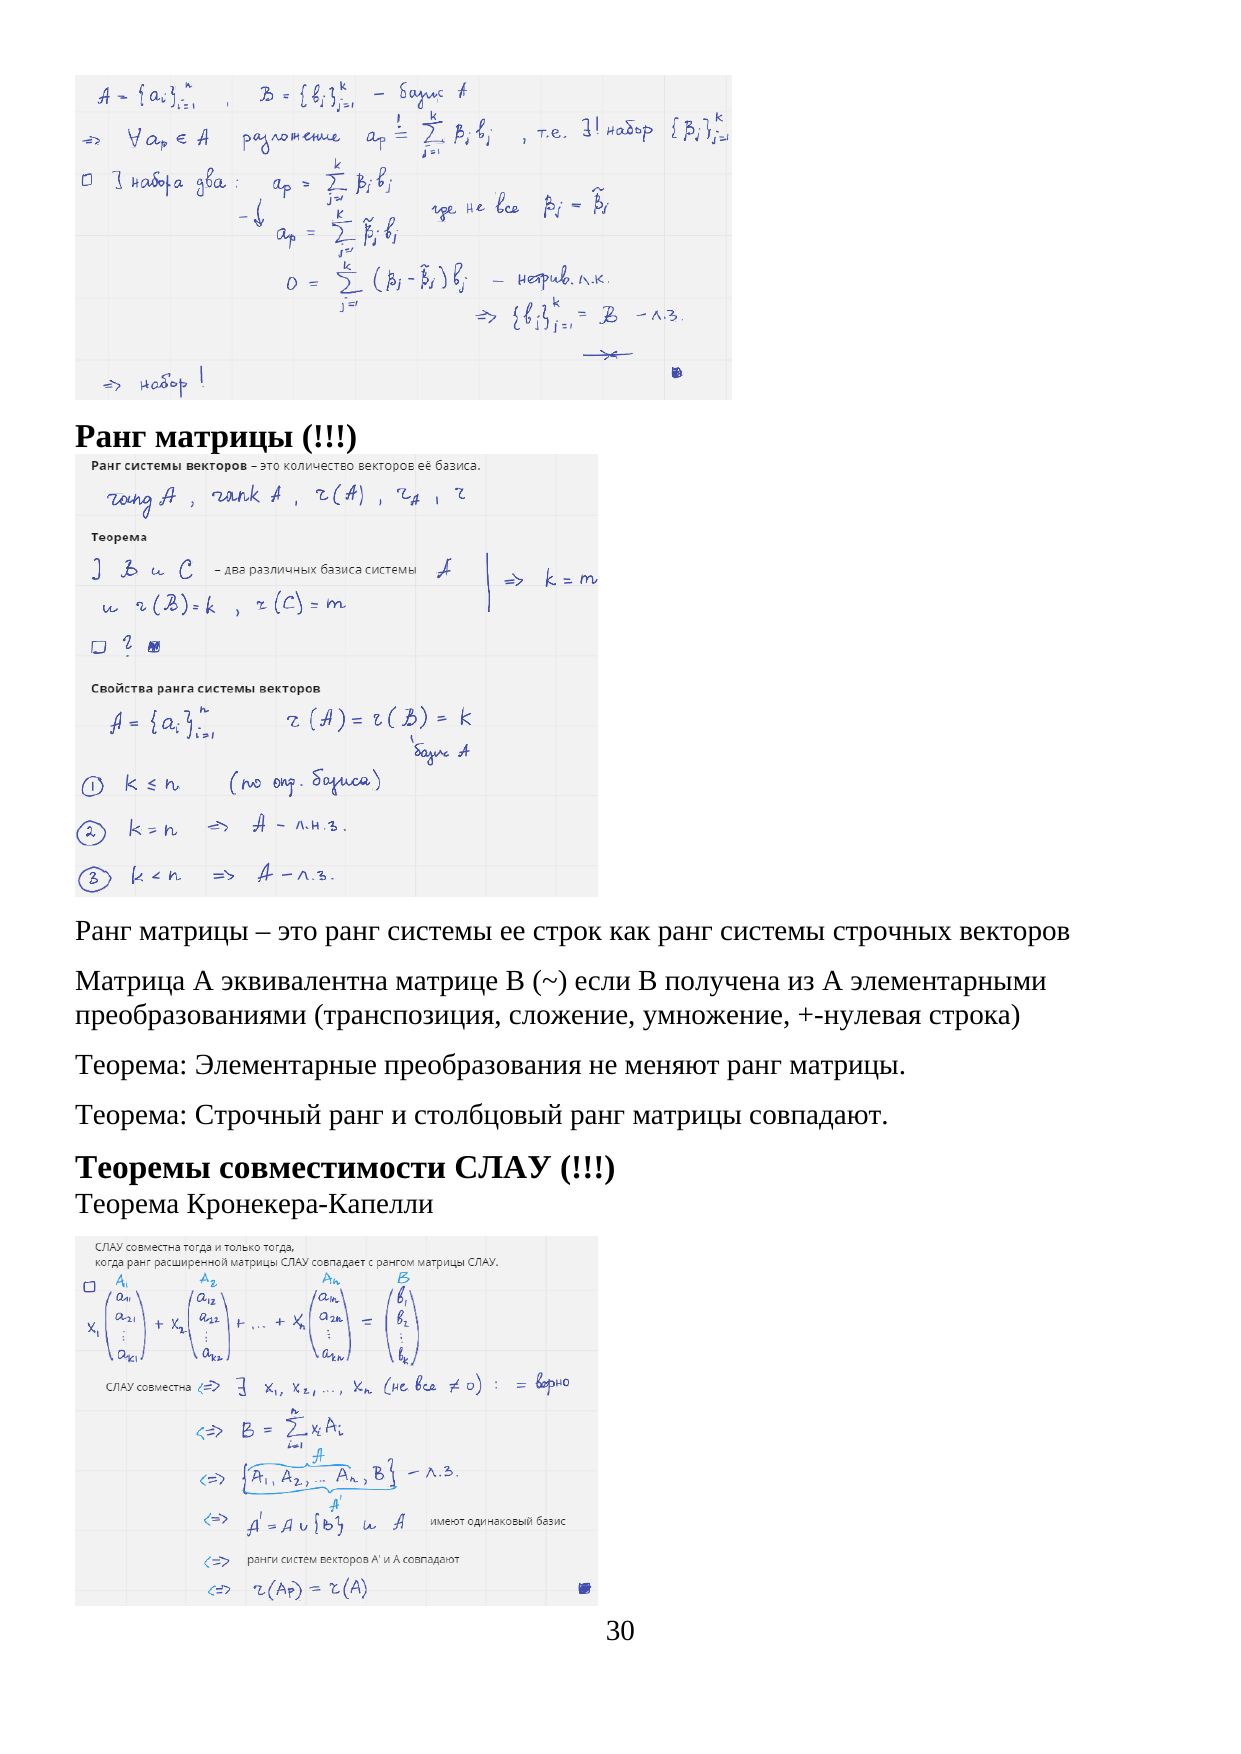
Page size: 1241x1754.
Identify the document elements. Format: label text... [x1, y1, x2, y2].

text Теорема: Строчный ранг и столбцовый ранг матрицы совпадают. [75, 1097, 1165, 1131]
subtitle Ранг матрицы (!!!) [75, 416, 1165, 454]
text Теорема Кронекера-Капелли [75, 1186, 1165, 1219]
picture [75, 1236, 599, 1606]
picture [75, 75, 732, 400]
picture [75, 454, 599, 897]
text Матрица А эквивалентна матрице В (~) если В получена из А элементарными преобразованиями (транспозиция, сложение, умножение, +-нулевая строка) [75, 963, 1165, 1031]
text Ранг матрицы – это ранг системы ее строк как ранг системы строчных векторов [75, 913, 1165, 947]
subtitle Теоремы совместимости СЛАУ (!!!) [75, 1148, 1165, 1186]
text Теорема: Элементарные преобразования не меняют ранг матрицы. [75, 1047, 1165, 1081]
